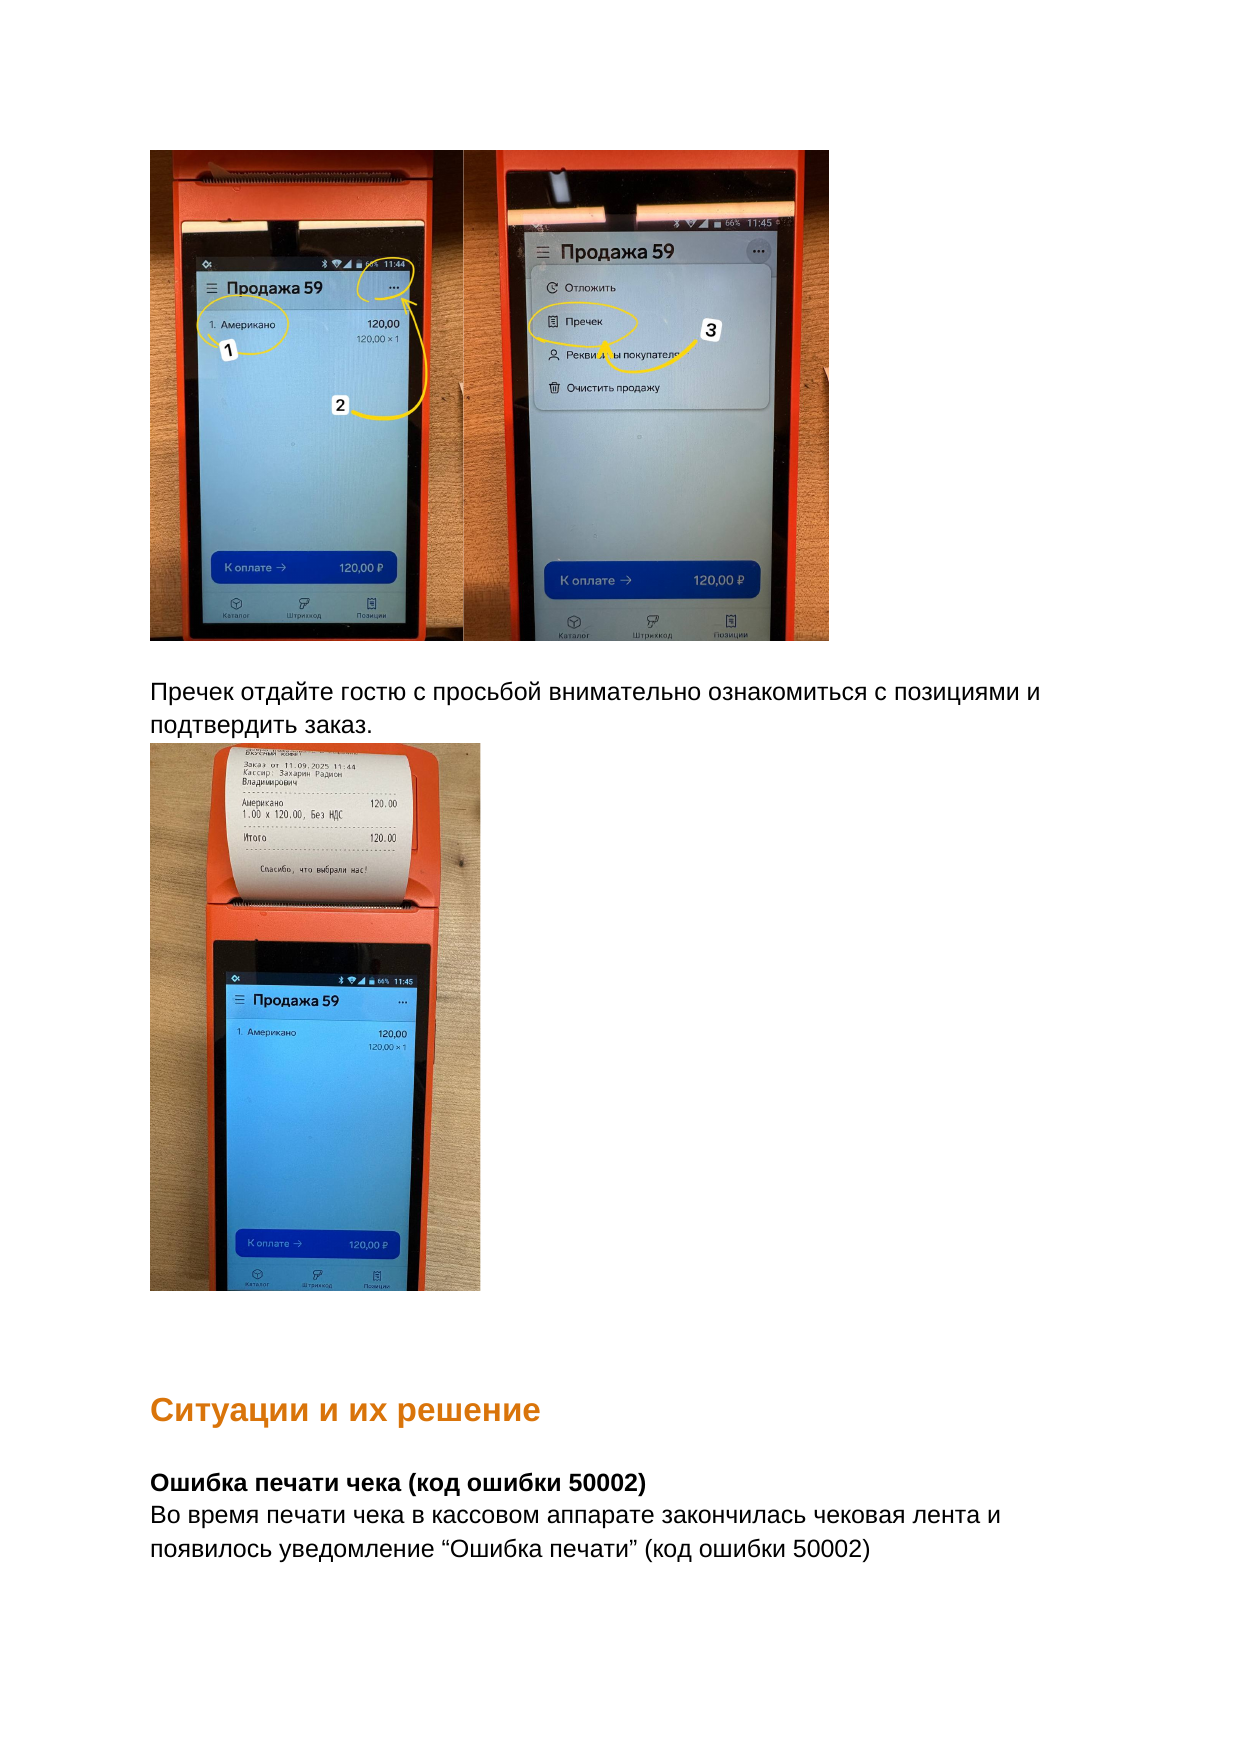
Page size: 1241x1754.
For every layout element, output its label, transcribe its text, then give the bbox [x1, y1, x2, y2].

subtitle Ситуации и их решение [150, 1390, 1090, 1429]
text Пречек отдайте гостю с просьбой внимательно ознакомиться с позициями и подтвердить заказ. [150, 677, 1090, 739]
picture [150, 743, 481, 1291]
picture [150, 150, 829, 641]
subtitle Ошибка печати чека (код ошибки 50002) [150, 1467, 1090, 1496]
text Во время печати чека в кассовом аппарате закончилась чековая лента и появилось уведомление “Ошибка печати” (код ошибки 50002) [150, 1501, 1090, 1592]
